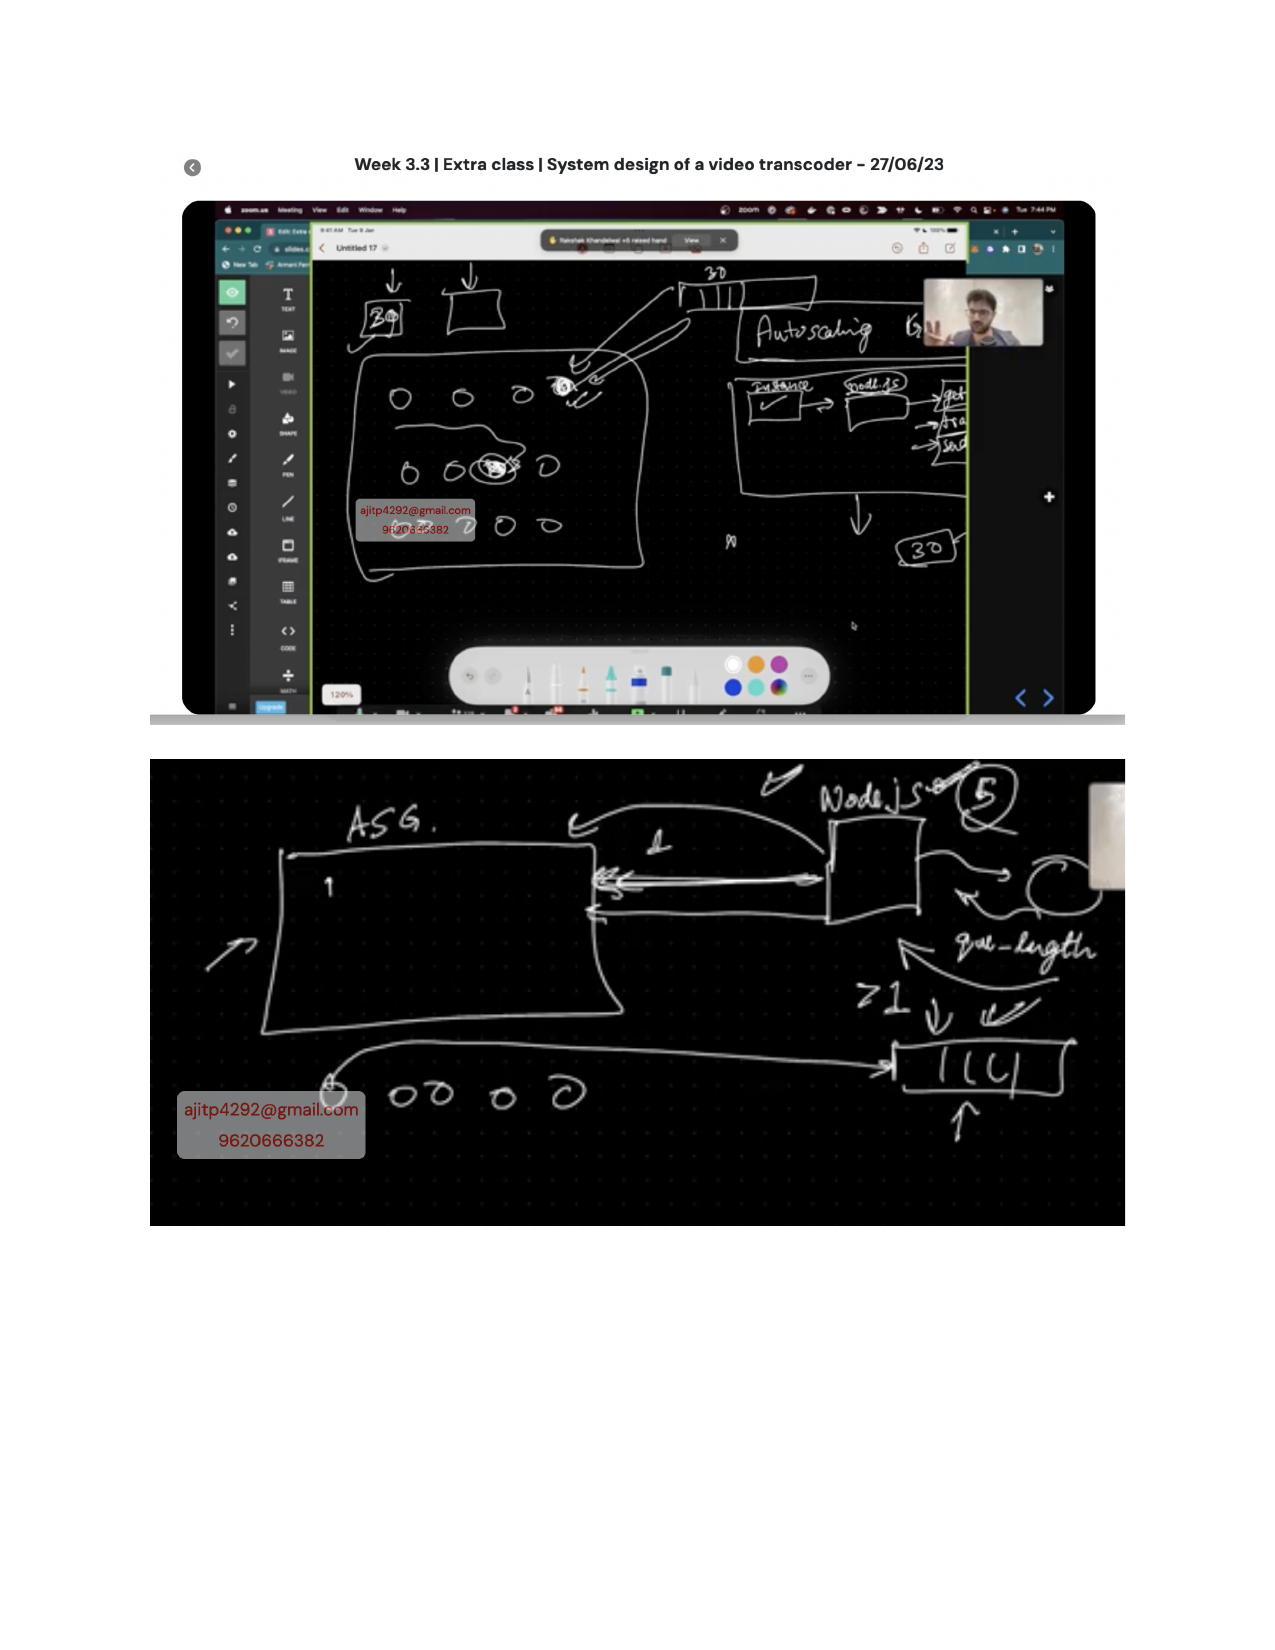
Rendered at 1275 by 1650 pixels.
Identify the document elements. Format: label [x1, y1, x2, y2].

picture [150, 150, 1125, 725]
picture [150, 759, 1125, 1226]
